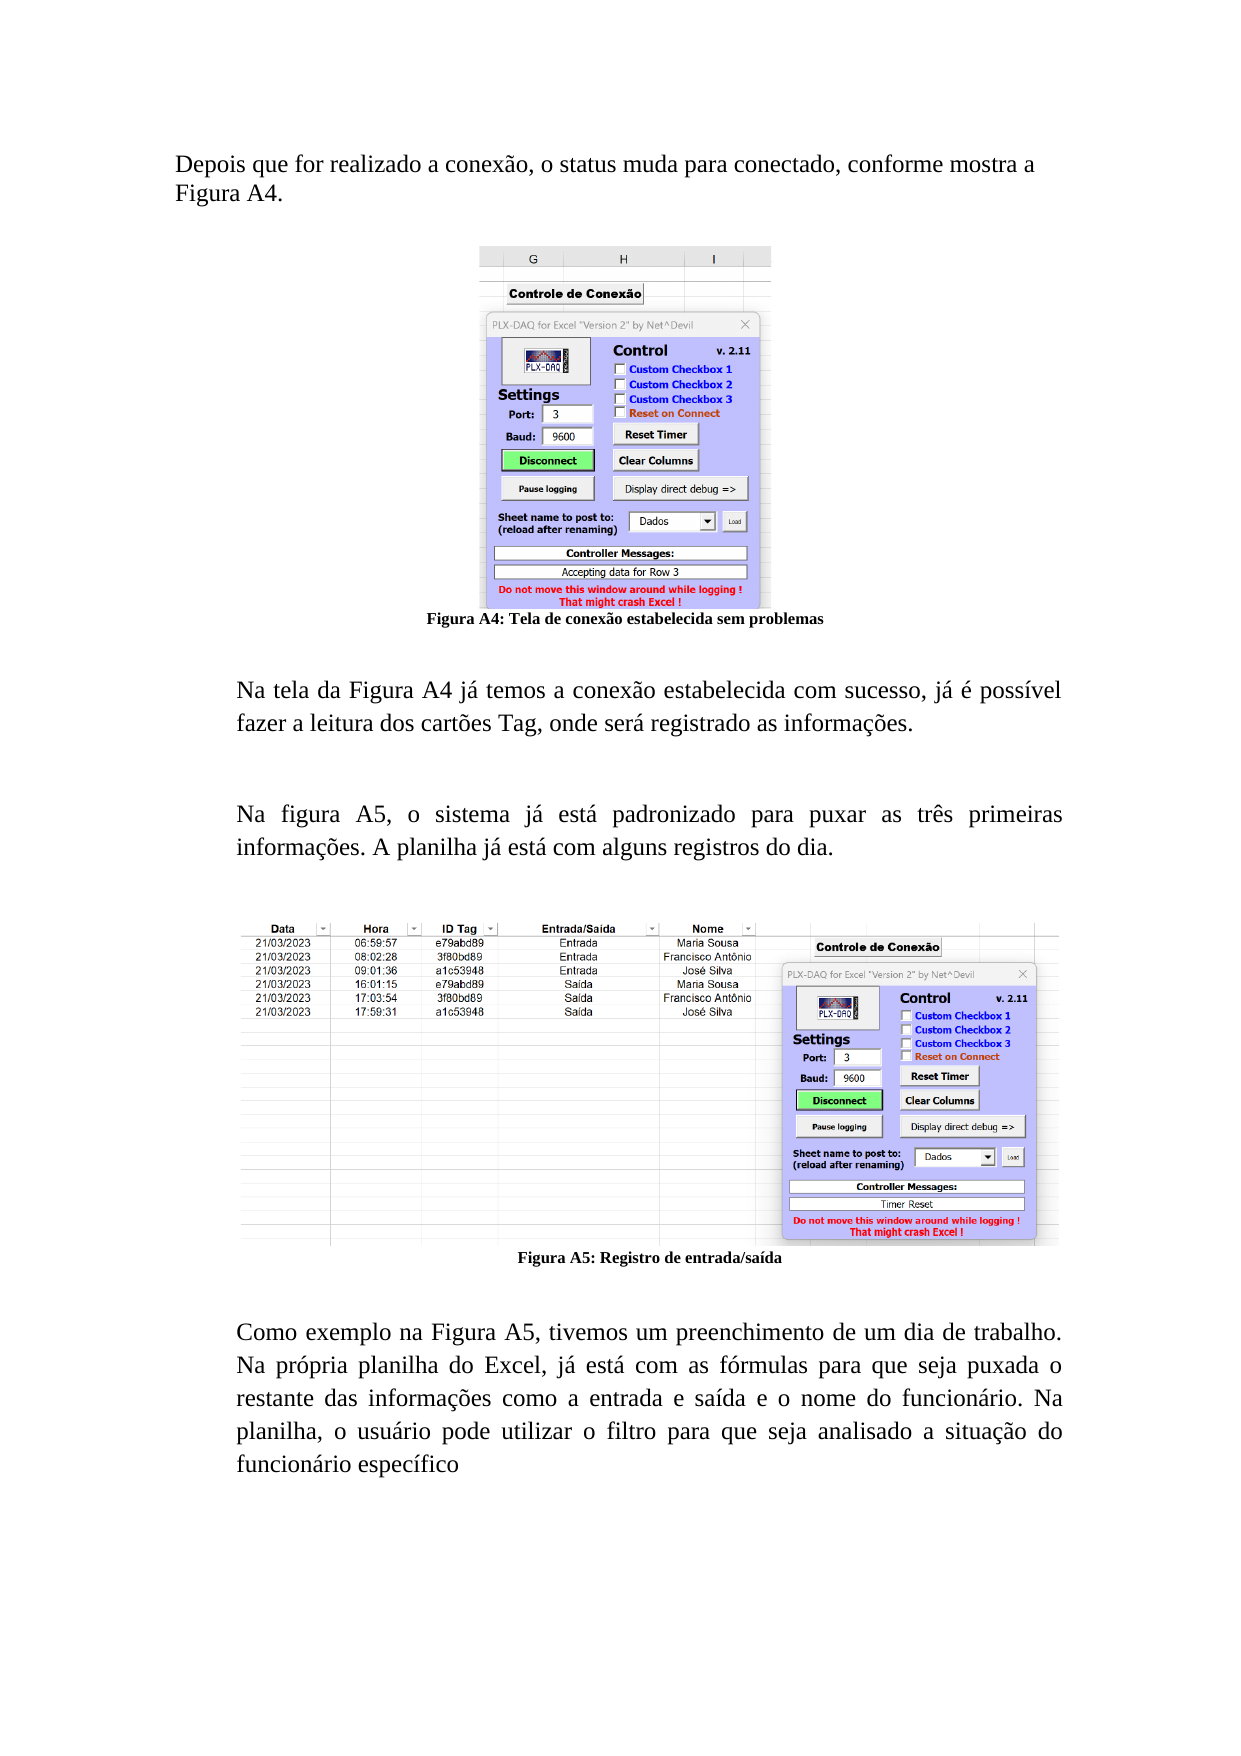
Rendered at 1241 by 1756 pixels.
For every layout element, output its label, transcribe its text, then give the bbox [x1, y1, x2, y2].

text Como exemplo na Figura A5, tivemos um preenchimento de um dia de trabalho. Na própria planilha do Excel, já está com as fórmulas para que seja puxada o restante das informações como a entrada e saída e o nome do funcionário. Na planilha, o usuário pode utilizar o filtro para que seja analisado a situação do funcionário específico [236, 1317, 1063, 1478]
picture [240, 923, 1059, 1246]
picture [479, 246, 772, 609]
text Na tela da Figura A4 já temos a conexão estabelecida com sucesso, já é possível fazer a leitura dos cartões Tag, onde será registrado as informações. [236, 675, 1063, 736]
text Na figura A5, o sistema já está padronizado para puxar as três primeiras informações. A planilha já está com alguns registros do dia. [236, 799, 1063, 861]
text Depois que for realizado a conexão, o status muda para conectado, conforme mostra a Figura A4. [175, 149, 1076, 206]
